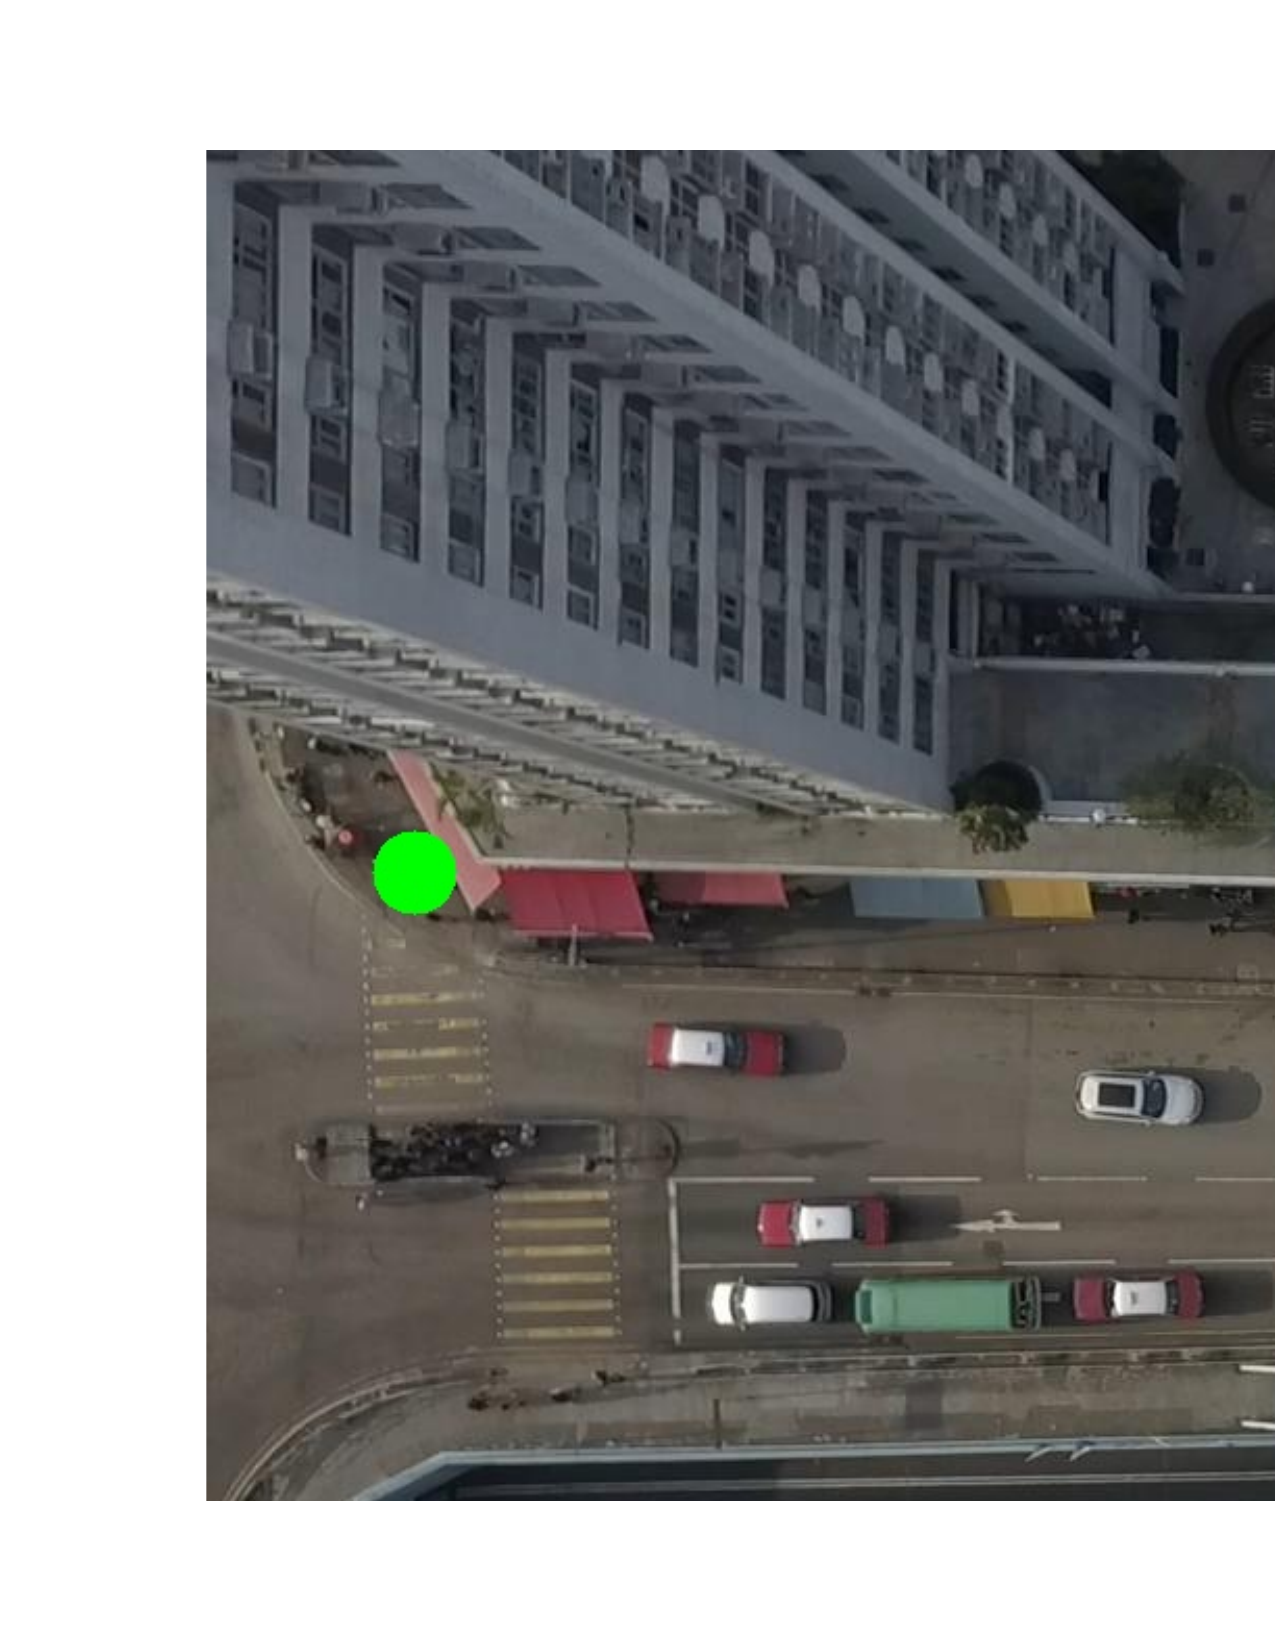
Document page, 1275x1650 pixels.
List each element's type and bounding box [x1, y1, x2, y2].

picture [206, 150, 1275, 1501]
